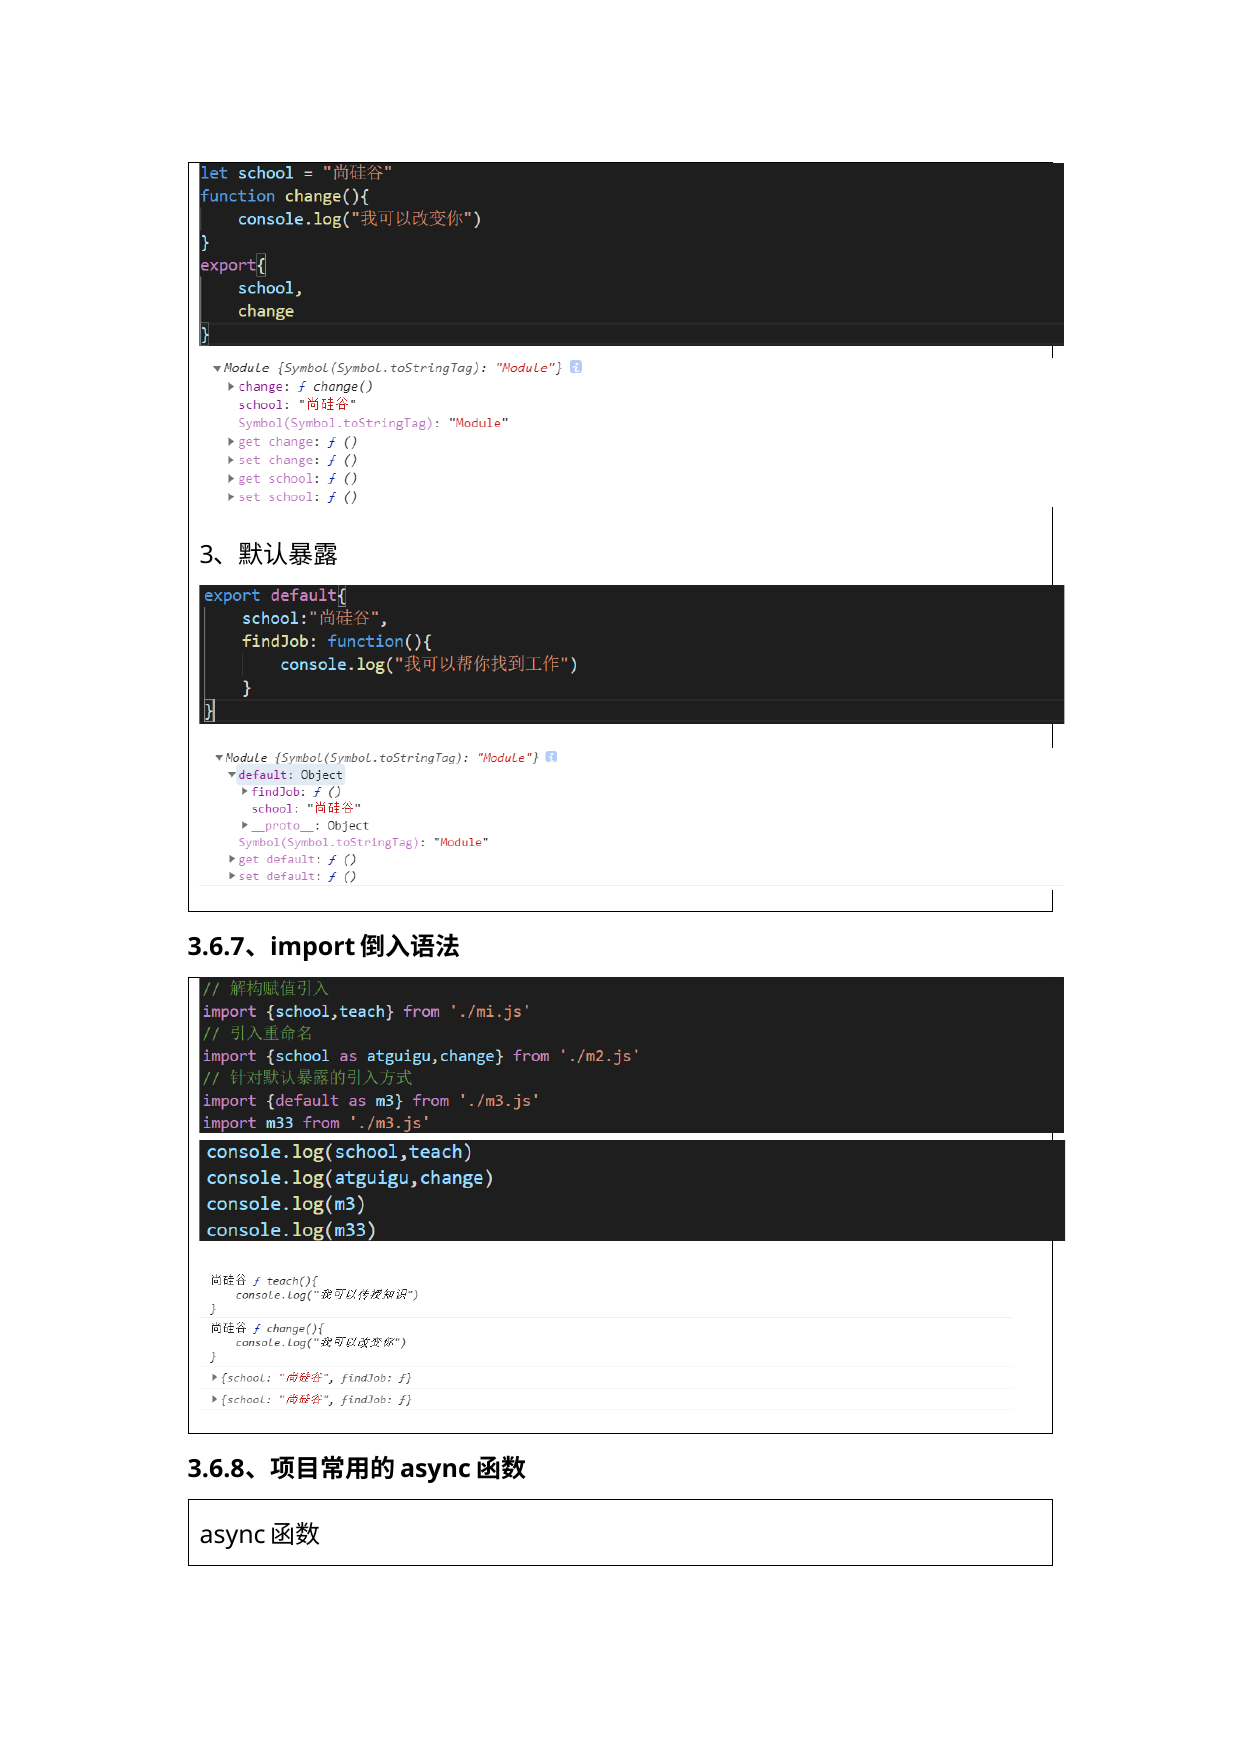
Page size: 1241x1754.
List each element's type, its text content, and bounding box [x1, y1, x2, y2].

picture [199, 1140, 1066, 1241]
table_header [189, 978, 1052, 1433]
subtitle 3.6.7、import倒入语法 [187, 912, 1053, 977]
picture [199, 977, 1064, 1133]
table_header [189, 1500, 1052, 1565]
subtitle 3.6.8、项目常用的async函数 [187, 1434, 1053, 1499]
picture [199, 163, 1064, 346]
picture [199, 585, 1065, 724]
picture [199, 748, 1065, 890]
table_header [189, 163, 1052, 911]
picture [199, 358, 1065, 507]
